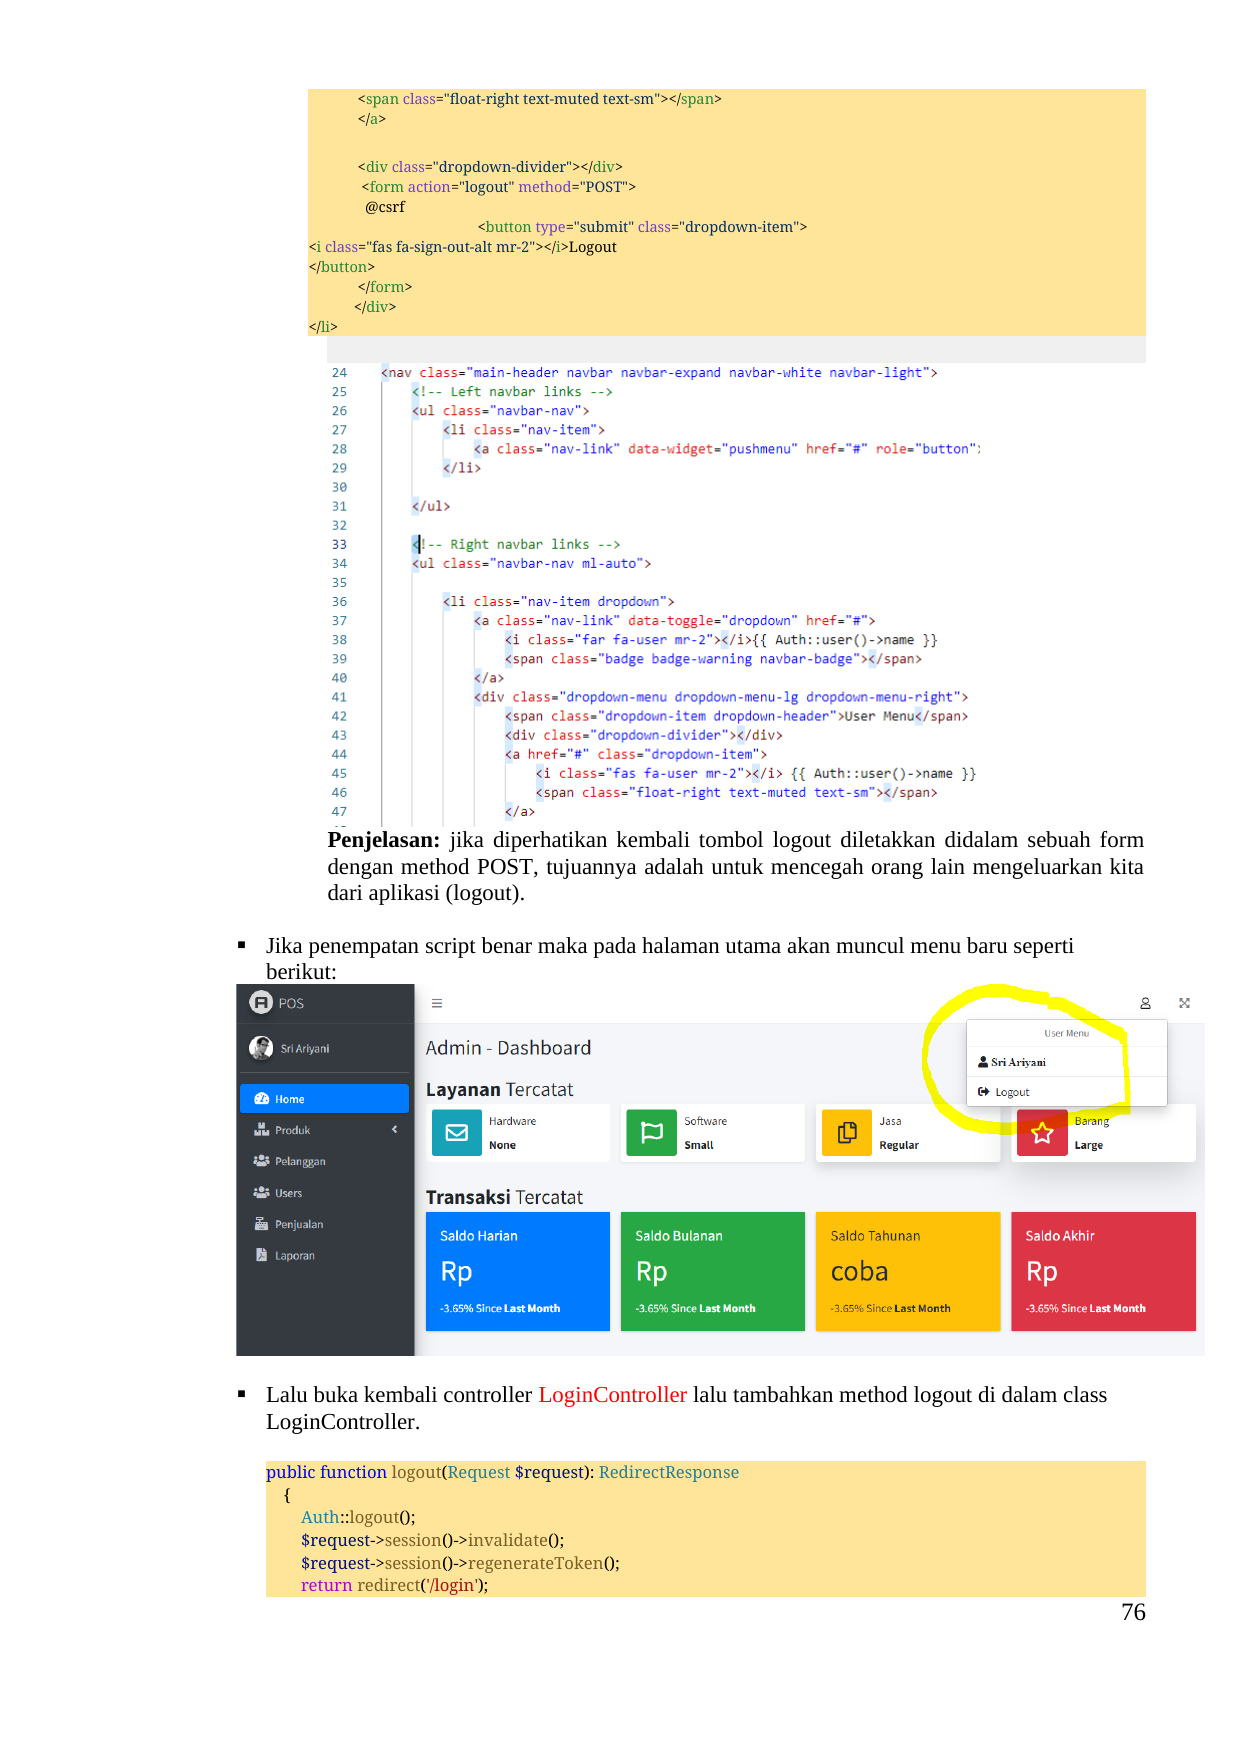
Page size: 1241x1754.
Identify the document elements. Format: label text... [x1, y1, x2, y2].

text public function logout(Request $request): RedirectResponse [266, 1461, 1146, 1483]
text <form action="logout" method="POST"> [308, 177, 1146, 197]
text Auth::logout(); [266, 1506, 1146, 1529]
text @csrf [308, 197, 1146, 217]
text <button type="submit" class="dropdown-item"> [308, 217, 1146, 237]
text $request->session()->invalidate(); [266, 1529, 1146, 1551]
picture [236, 984, 1205, 1356]
text </li> [308, 316, 1146, 336]
text </form> [308, 277, 1146, 296]
text <span class="float-right text-muted text-sm"></span> [308, 89, 1146, 108]
text <i class="fas fa-sign-out-alt mr-2"></i>Logout [308, 237, 1146, 257]
text $request->session()->regenerateToken(); [266, 1551, 1146, 1574]
list Jika penempatan script benar maka pada halaman utama akan muncul menu baru seperti berikut: [236, 932, 1146, 984]
text </div> [308, 296, 1146, 316]
picture [327, 363, 980, 827]
text Penjelasan: jika diperhatikan kembali tombol logout diletakkan didalam sebuah form dengan method POST, tujuannya adalah untuk mencegah orang lain mengeluarkan kita dari aplikasi (logout). [327, 827, 1146, 906]
text </button> [308, 257, 1146, 277]
list Lalu buka kembali controller LoginController lalu tambahkan method logout di dalam class LoginController. [236, 1381, 1146, 1434]
text return redirect('/login'); [266, 1574, 1146, 1597]
text <div class="dropdown-divider"></div> [308, 157, 1146, 177]
text </a> [308, 108, 1146, 128]
text { [266, 1483, 1146, 1506]
